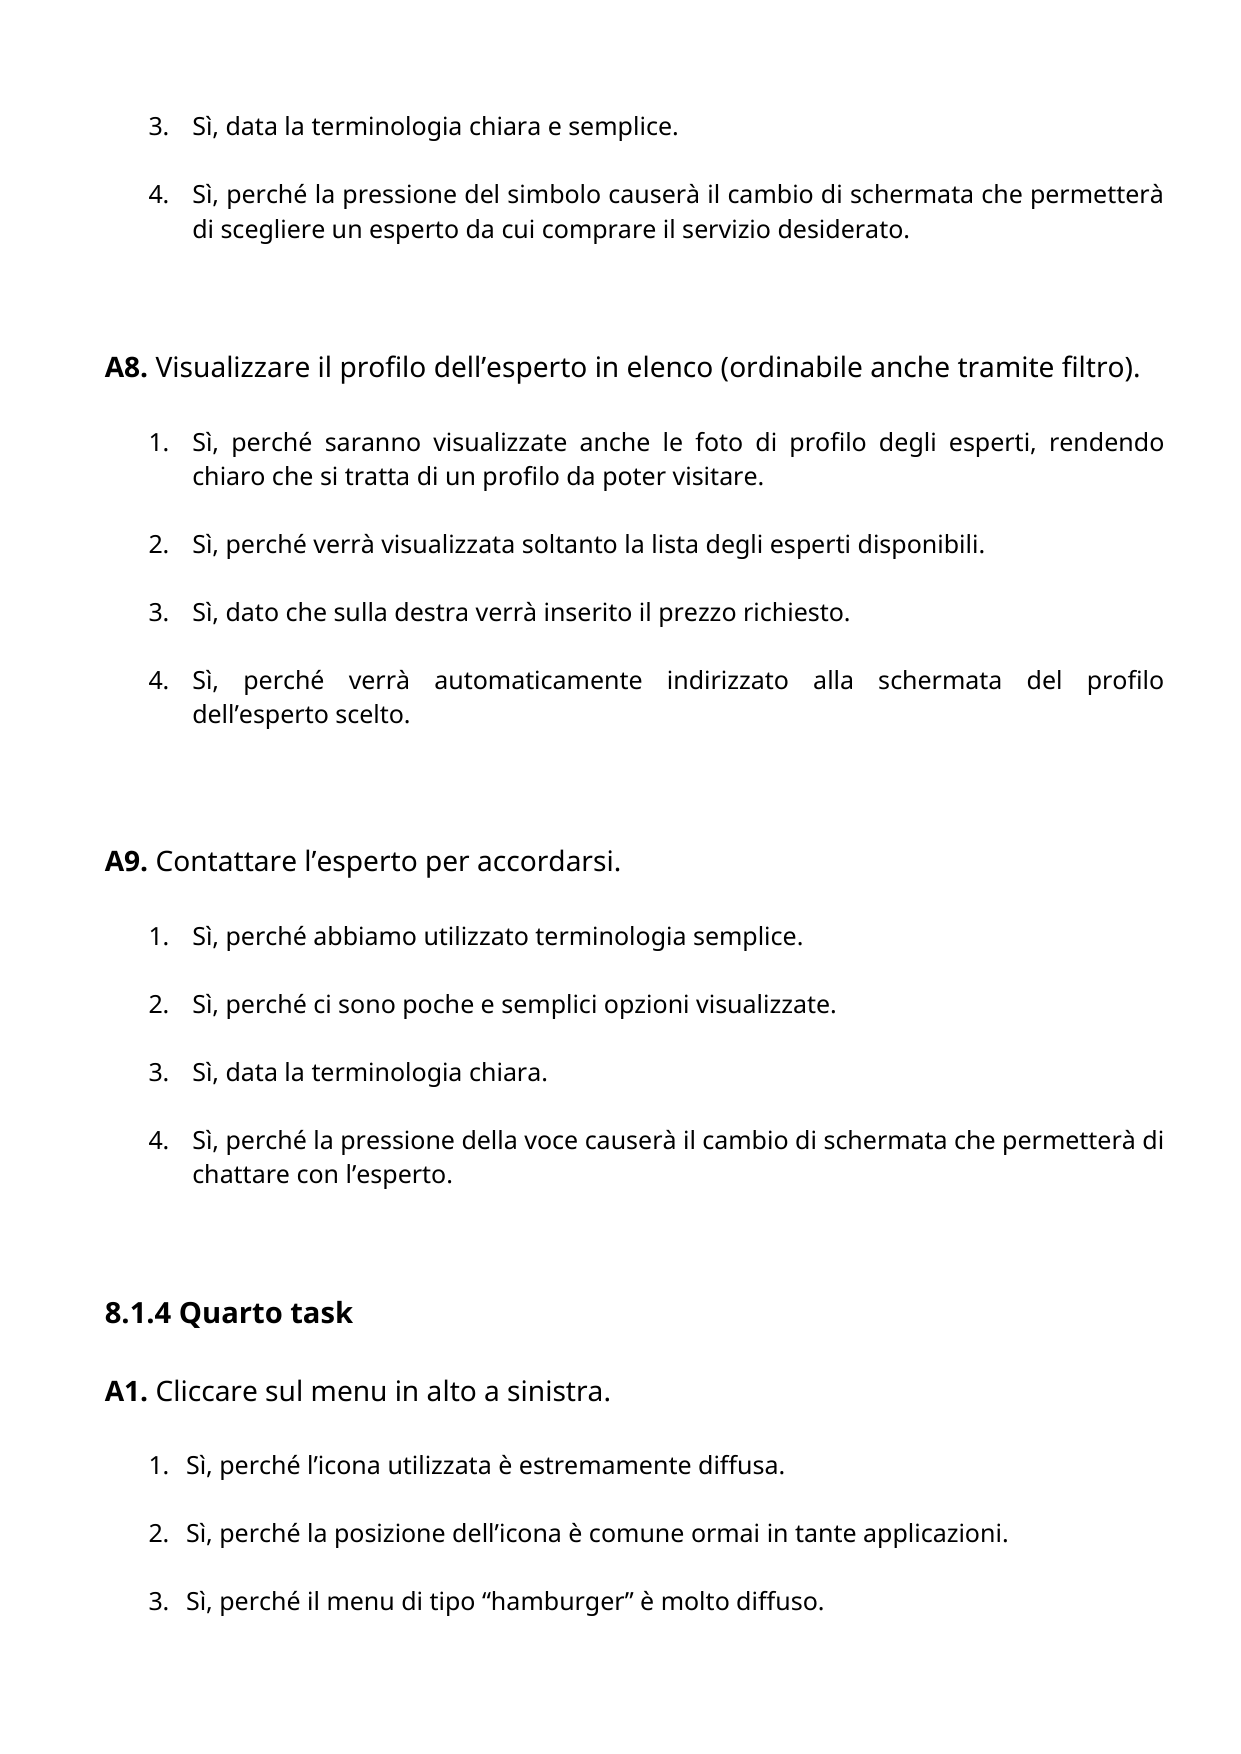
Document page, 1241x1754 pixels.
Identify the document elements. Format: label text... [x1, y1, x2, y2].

text A8. Visualizzare il profilo dell’esperto in elenco (ordinabile anche tramite filtro). [104, 347, 1165, 386]
list Sì, perché verrà automaticamente indirizzato alla schermata del profilo dell’esperto scelto. [148, 663, 1165, 731]
list Sì, data la terminologia chiara e semplice. [148, 109, 1165, 143]
text 8.1.4 Quarto task [104, 1293, 1165, 1332]
text A1. Cliccare sul menu in alto a sinistra. [104, 1371, 1165, 1409]
list Sì, perché verrà visualizzata soltanto la lista degli esperti disponibili. [148, 526, 1165, 560]
list Sì, data la terminologia chiara. [148, 1054, 1165, 1088]
list Sì, perché l’icona utilizzata è estremamente diffusa. [148, 1447, 1165, 1482]
list Sì, perché la pressione del simbolo causerà il cambio di schermata che permetterà di scegliere un esperto da cui comprare il servizio desiderato. [148, 177, 1165, 245]
list Sì, perché la pressione della voce causerà il cambio di schermata che permetterà di chattare con l’esperto. [148, 1122, 1165, 1191]
text A9. Contattare l’esperto per accordarsi. [104, 841, 1165, 880]
list Sì, perché ci sono poche e semplici opzioni visualizzate. [148, 986, 1165, 1020]
list Sì, perché il menu di tipo “hamburger” è molto diffuso. [148, 1584, 1165, 1618]
list Sì, dato che sulla destra verrà inserito il prezzo richiesto. [148, 594, 1165, 628]
list Sì, perché abbiamo utilizzato terminologia semplice. [148, 918, 1165, 952]
list Sì, perché la posizione dell’icona è comune ormai in tante applicazioni. [148, 1516, 1165, 1550]
list Sì, perché saranno visualizzate anche le foto di profilo degli esperti, rendendo chiaro che si tratta di un profilo da poter visitare. [148, 424, 1165, 492]
